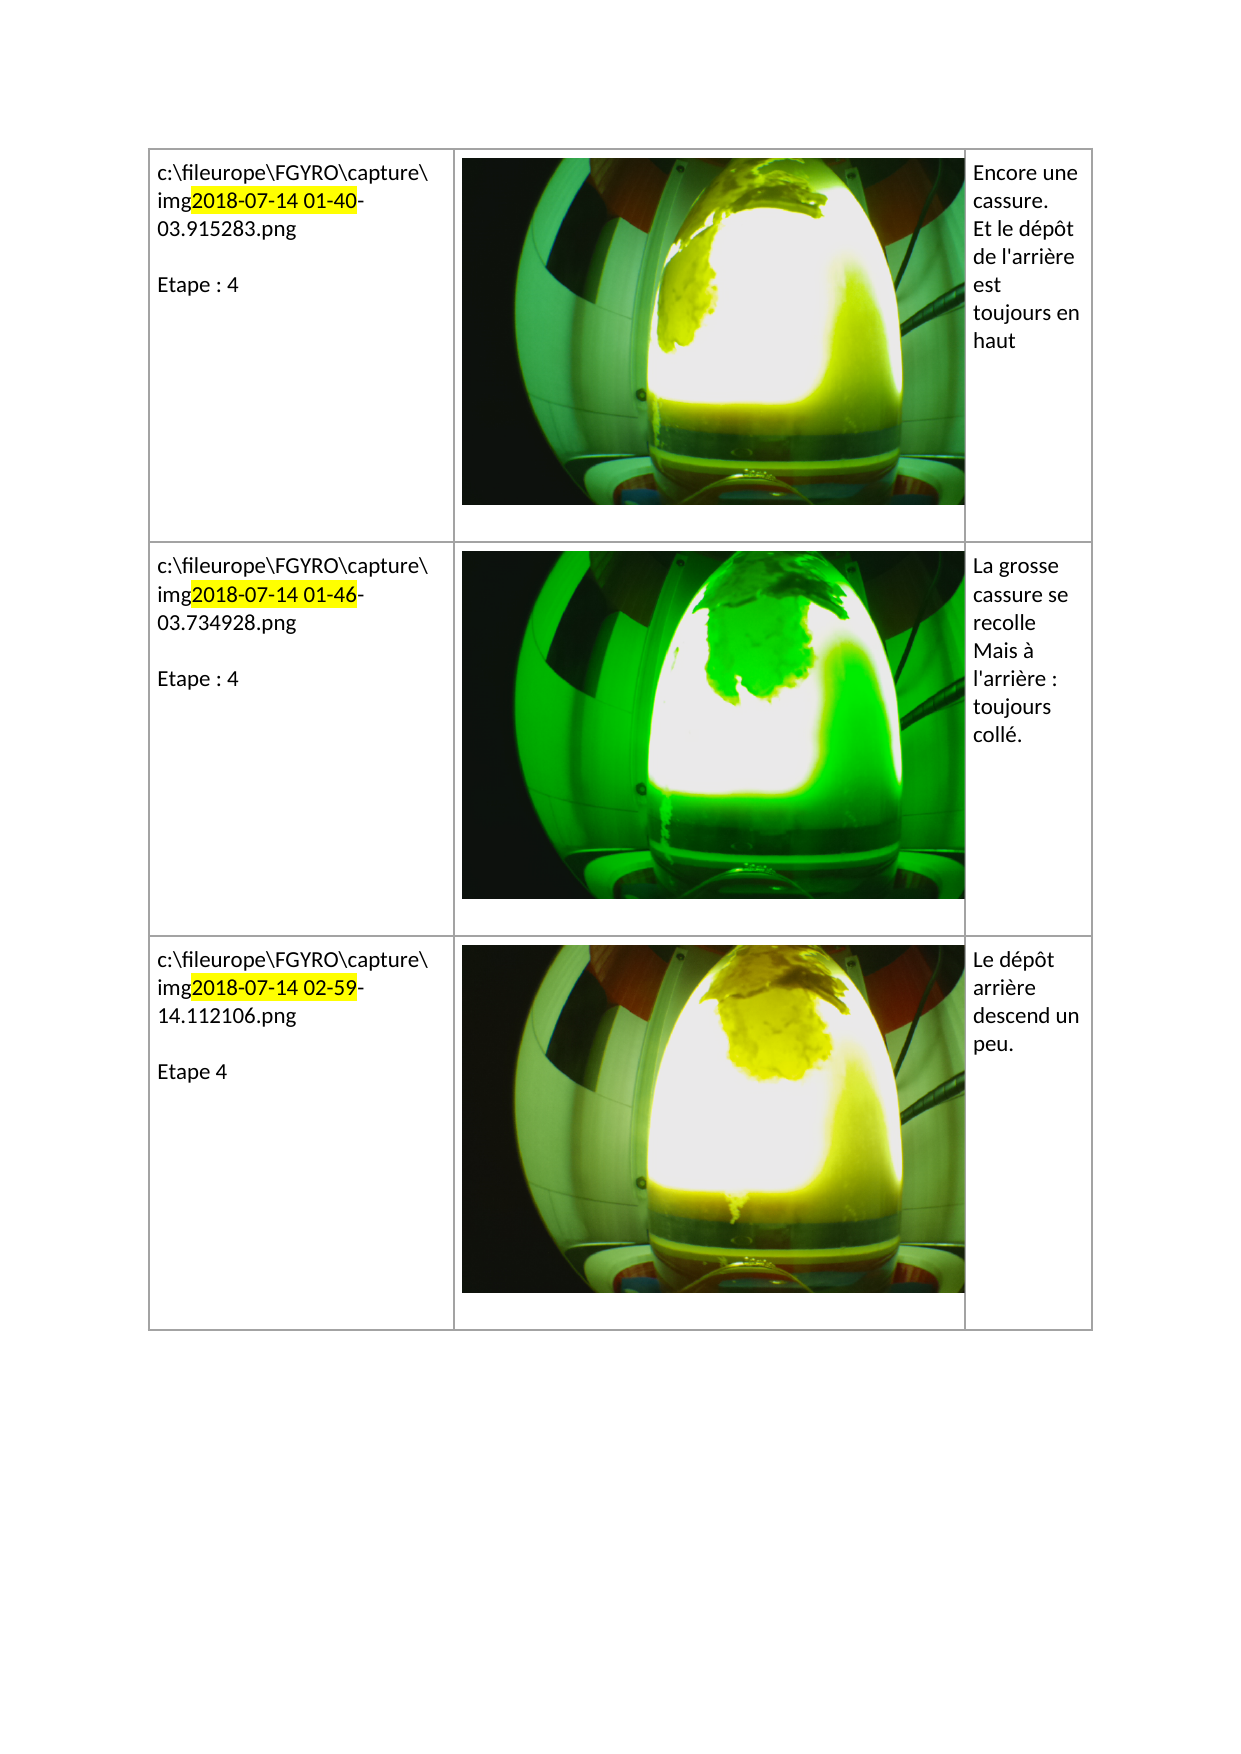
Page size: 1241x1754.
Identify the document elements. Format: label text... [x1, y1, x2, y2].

table_cell Encore une cassure. Et le dépôt de l'arrière est toujours en haut [966, 150, 1091, 541]
table_cell c:\fileurope\FGYRO\capture\img2018-07-14 01-46-03.734928.png Etape : 4 [150, 543, 453, 935]
table_cell c:\fileurope\FGYRO\capture\img2018-07-14 02-59-14.112106.png Etape 4 [150, 937, 453, 1328]
table_cell [455, 150, 964, 541]
picture [462, 158, 965, 505]
picture [462, 551, 965, 899]
table_cell [455, 937, 964, 1328]
table_cell [455, 543, 964, 935]
table_cell c:\fileurope\FGYRO\capture\img2018-07-14 01-40-03.915283.png Etape : 4 [150, 150, 453, 541]
table_cell Le dépôt arrière descend un peu. [966, 937, 1091, 1328]
picture [462, 945, 965, 1293]
table_cell La grosse cassure se recolle Mais à l'arrière : toujours collé. [966, 543, 1091, 935]
